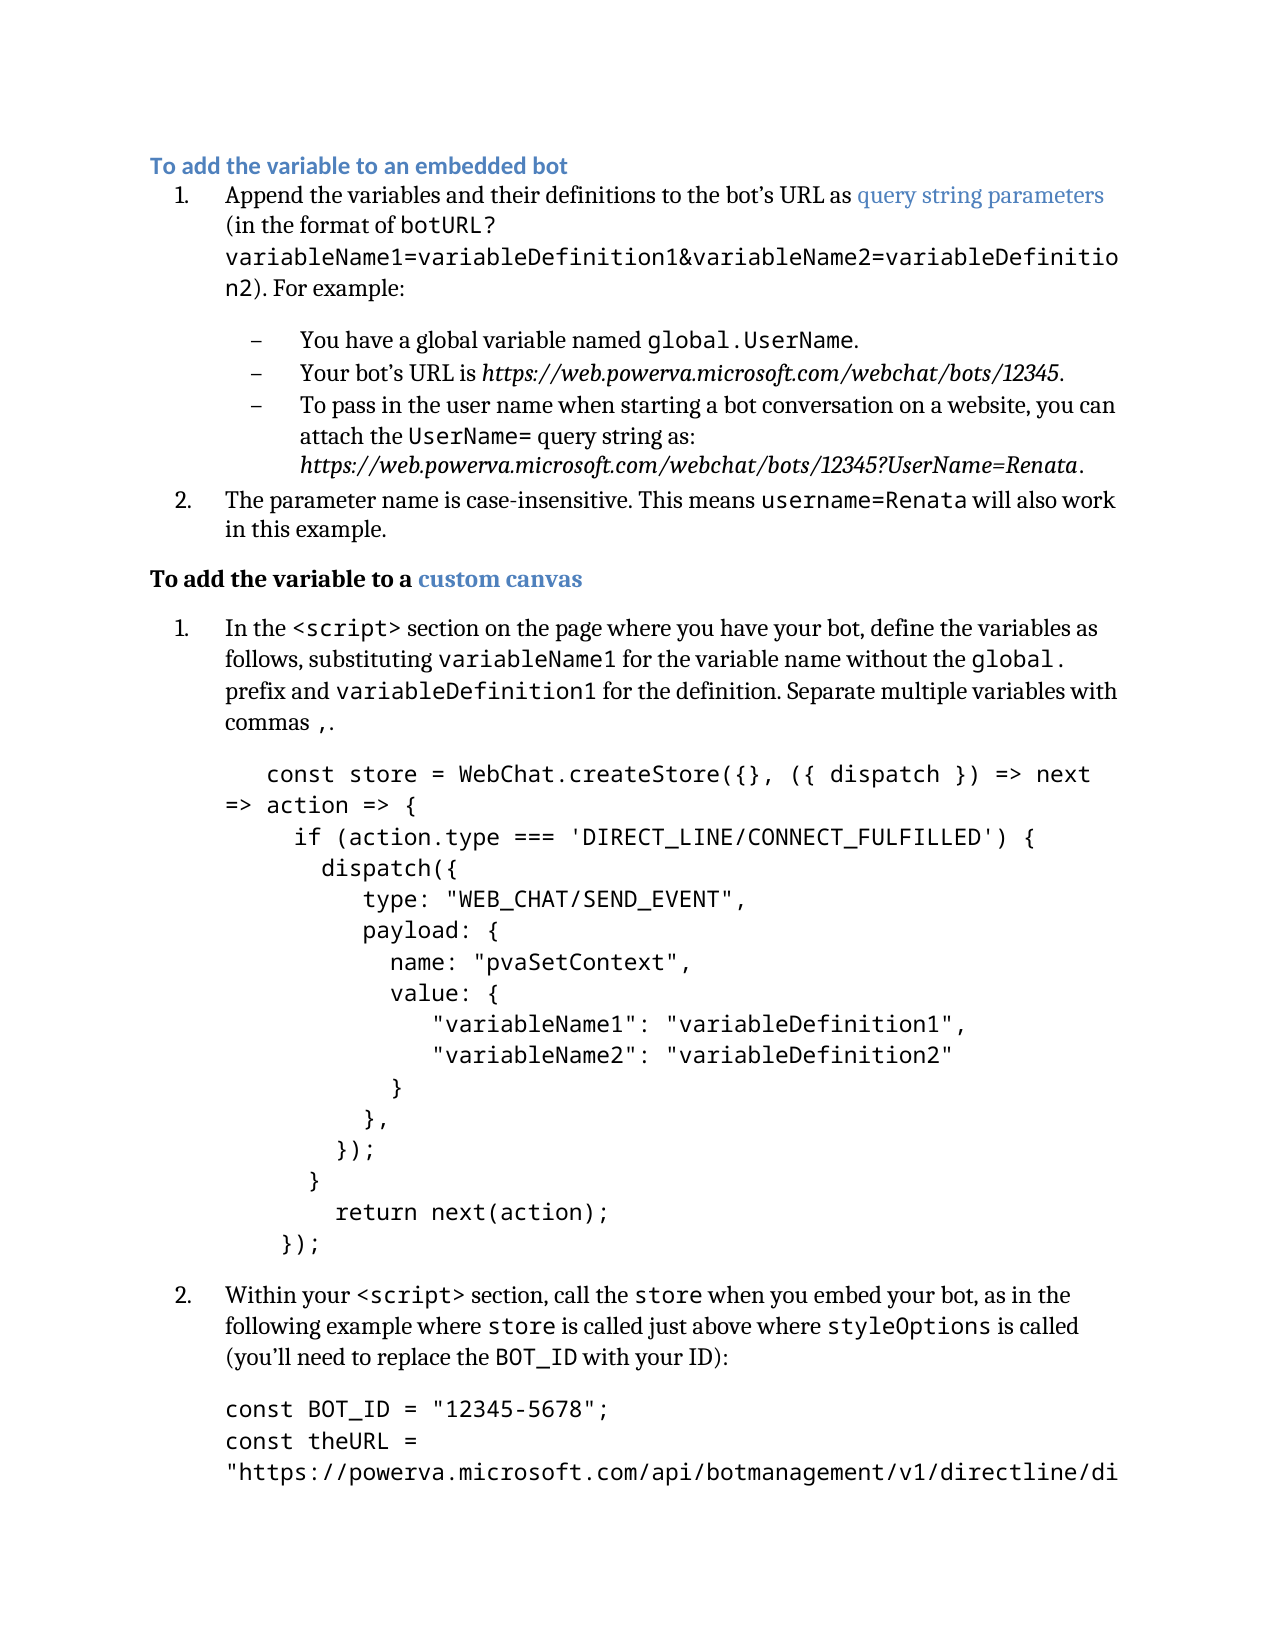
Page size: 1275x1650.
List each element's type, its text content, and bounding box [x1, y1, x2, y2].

list const store = WebChat.createStore({}, ({ dispatch }) => next => action => { if (action.type === 'DIRECT_LINE/CONNECT_FULFILLED') { dispatch({ type: "WEB_CHAT/SEND_EVENT", payload: { name: "pvaSetContext", value: { "variableName1": "variableDefinition1", "variableName2": "variableDefinition2" } }, }); } return next(action); }); [175, 758, 1125, 1258]
list The parameter name is case-insensitive. This means username=Renata will also work in this example. [175, 484, 1125, 544]
list Your bot’s URL is https://web.powerva.microsoft.com/webchat/bots/12345. [250, 359, 1125, 388]
list Within your <script> section, call the store when you embed your bot, as in the following example where store is called just above where styleOptions is called (you’ll need to replace the BOT_ID with your ID): [175, 1279, 1125, 1373]
list To pass in the user name when starting a bot conversation on a website, you can attach the UserName= query string as: https://web.powerva.microsoft.com/webchat/bots/12345?UserName=Renata. [250, 391, 1125, 480]
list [175, 1393, 1125, 1487]
list In the <script> section on the page where you have your bot, define the variables as follows, substituting variableName1 for the variable name without the global. prefix and variableDefinition1 for the definition. Separate multiple variables with commas ,. [175, 612, 1125, 737]
subtitle To add the variable to an embedded bot [150, 150, 1125, 181]
text To add the variable to a custom canvas [150, 565, 1125, 593]
list Append the variables and their definitions to the bot’s URL as query string parameters (in the format of botURL?variableName1=variableDefinition1&variableName2=variableDefinition2). For example: [175, 181, 1125, 303]
list You have a global variable named global.UserName. [250, 324, 1125, 355]
